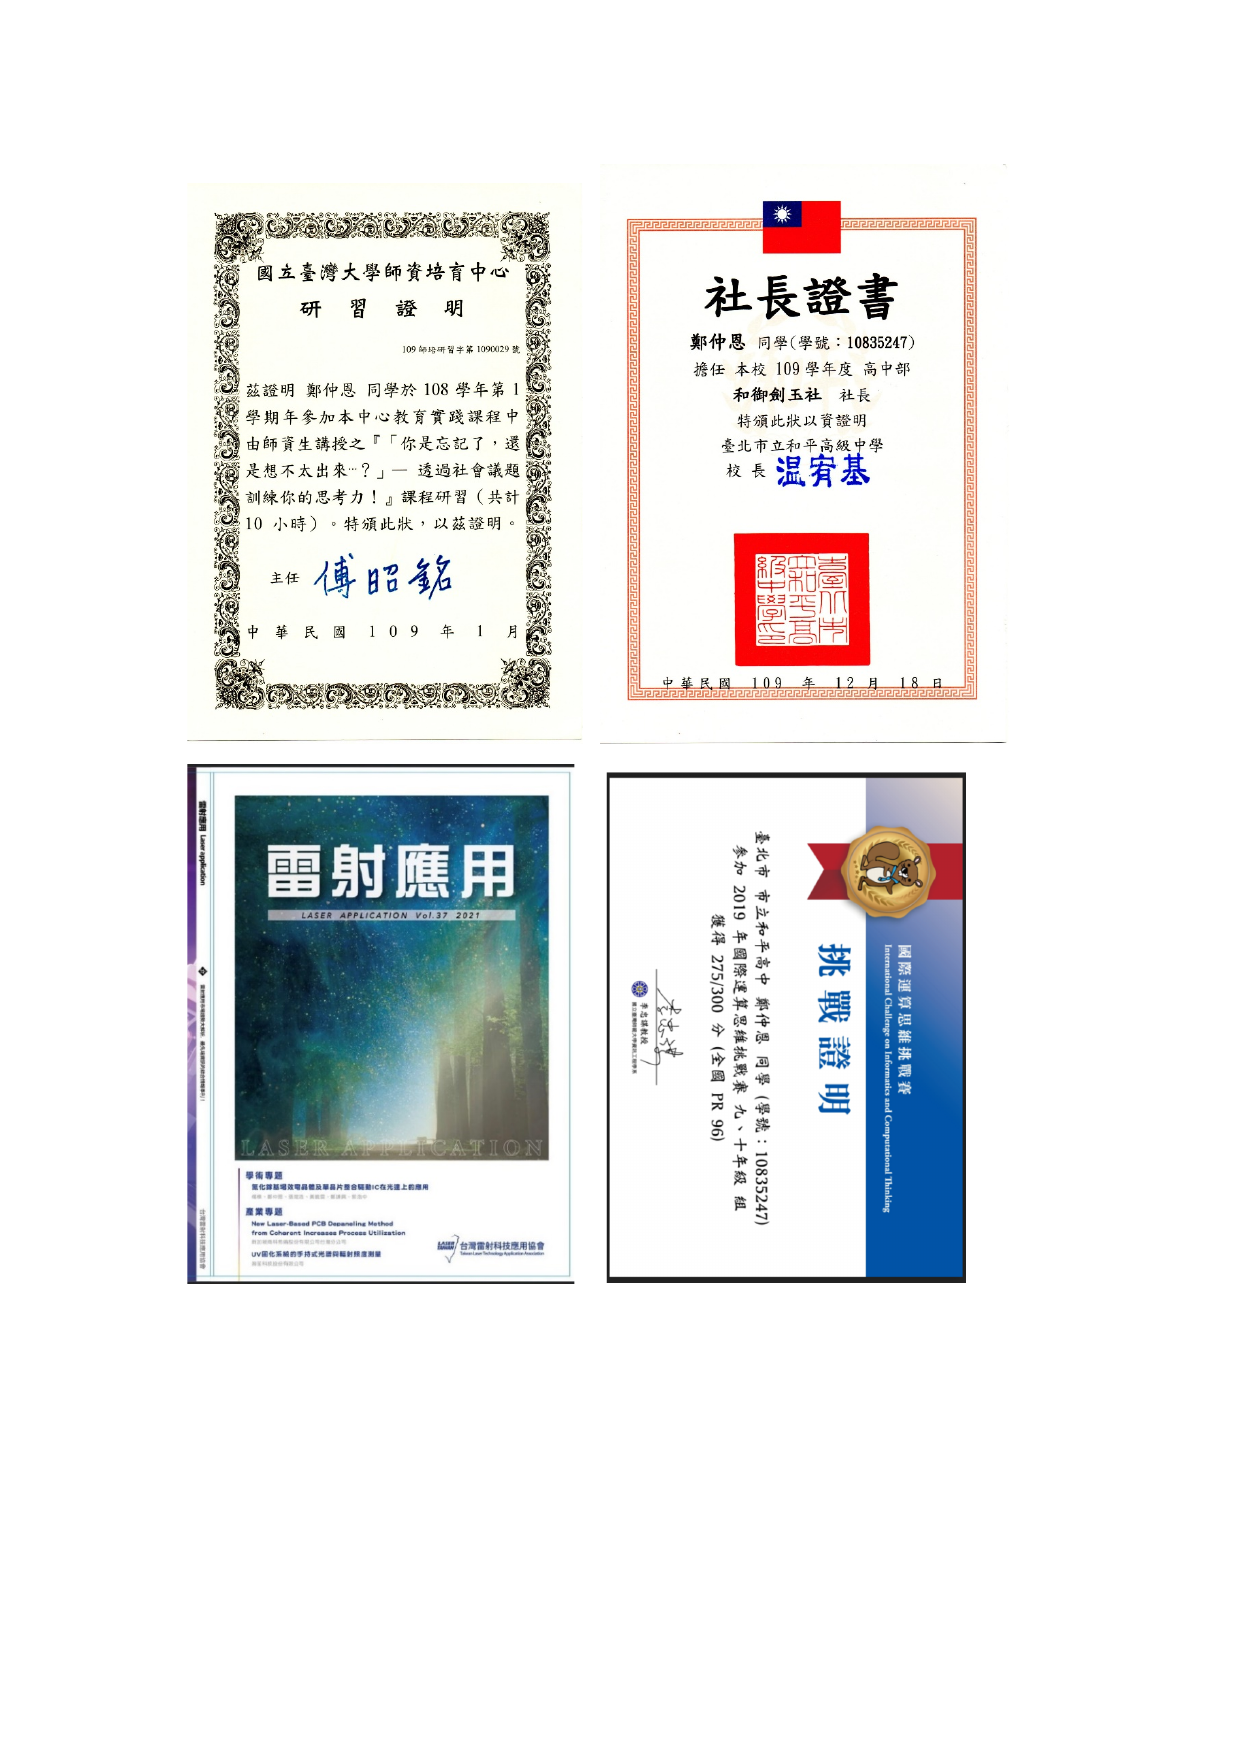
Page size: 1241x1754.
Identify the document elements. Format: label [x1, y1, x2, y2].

picture [607, 773, 966, 1283]
picture [600, 164, 1010, 744]
picture [187, 764, 575, 1284]
picture [187, 183, 583, 744]
